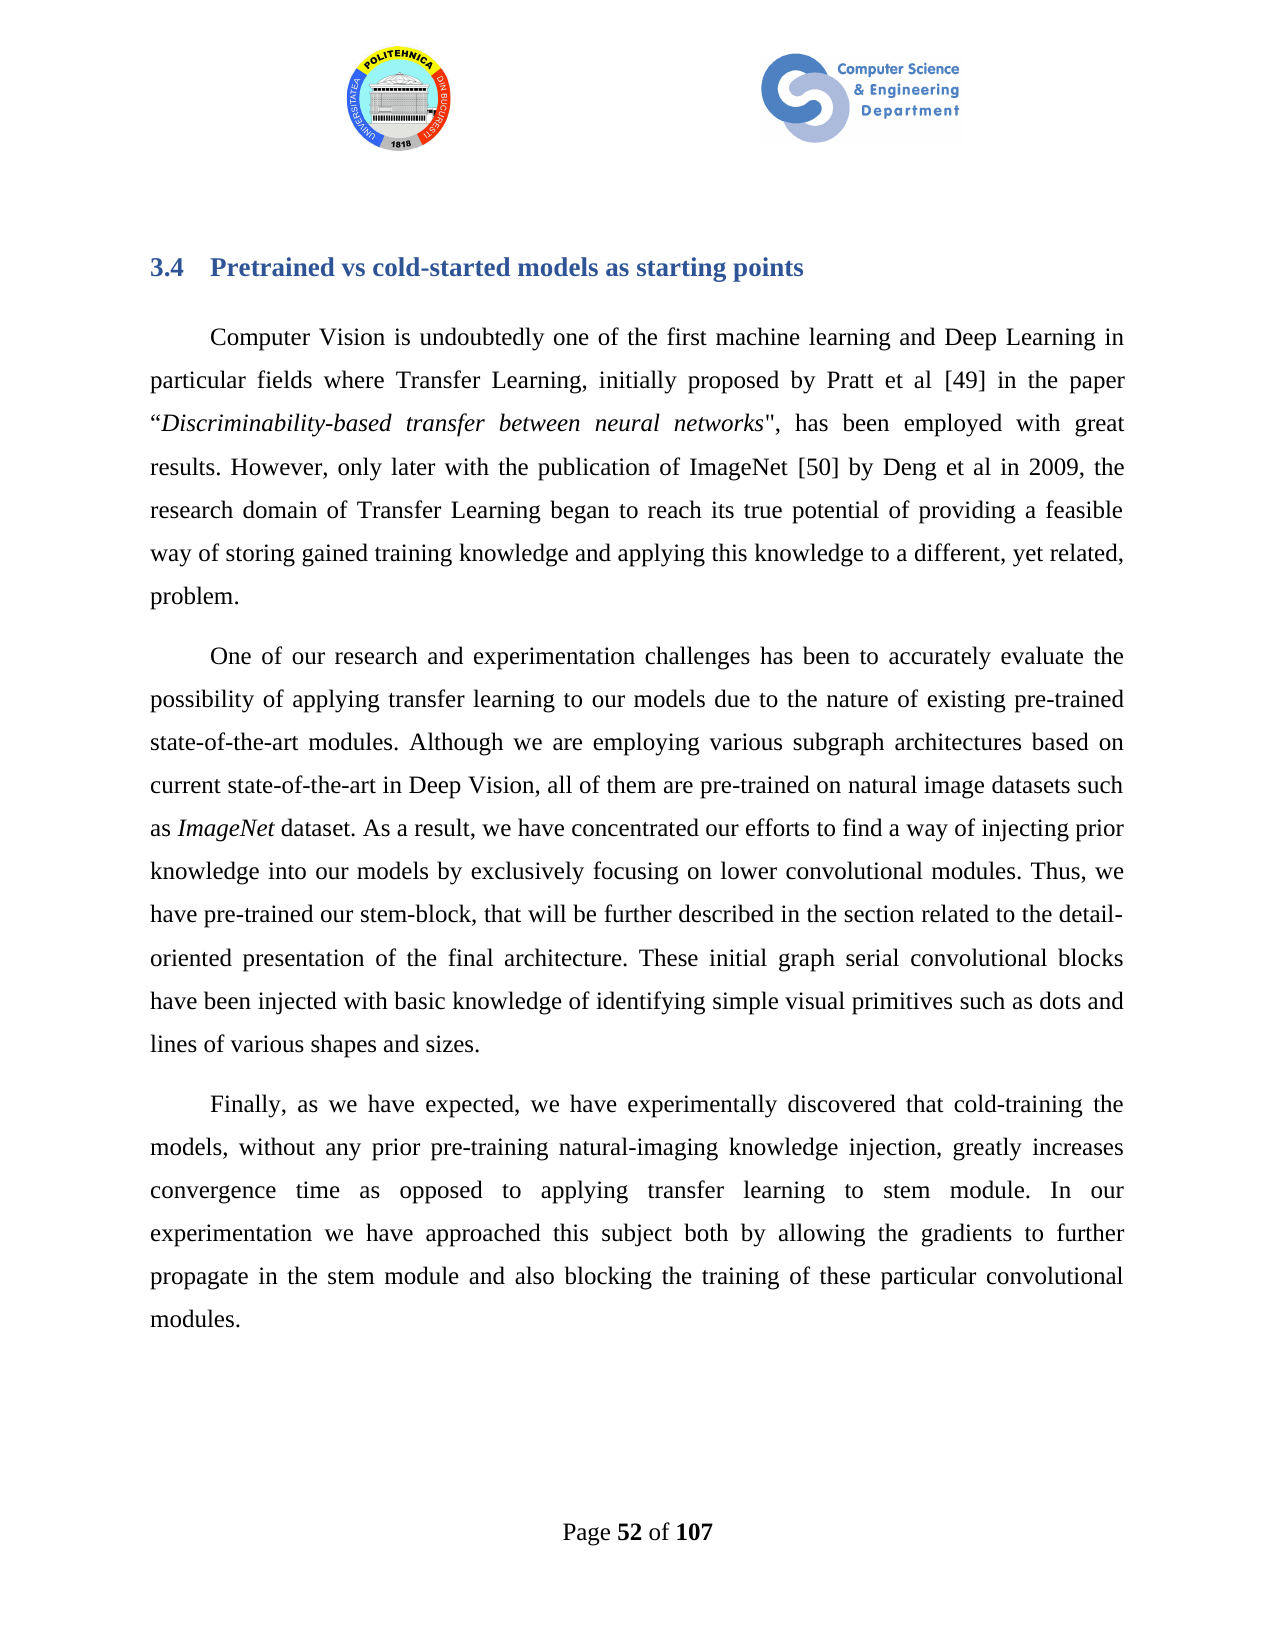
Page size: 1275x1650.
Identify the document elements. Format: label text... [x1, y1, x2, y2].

text Finally, as we have expected, we have experimentally discovered that cold-training the models, without any prior pre-training natural-imaging knowledge injection, greatly increases convergence time as opposed to applying transfer learning to stem module. In our experimentation we have approached this subject both by allowing the gradients to further propagate in the stem module and also blocking the training of these particular convolutional modules. [150, 1089, 1125, 1333]
text Computer Vision is undoubtedly one of the first machine learning and Deep Learning in particular fields where Transfer Learning, initially proposed by Pratt et al in the paper “Discriminability-based transfer between neural networks", has been employed with great results. However, only later with the publication of ImageNet by Deng et al in 2009, the research domain of Transfer Learning began to reach its true potential of providing a feasible way of storing gained training knowledge and applying this knowledge to a different, yet related, problem. [150, 322, 1125, 610]
subtitle Pretrained vs cold-started models as starting points [150, 251, 1125, 282]
text One of our research and experimentation challenges has been to accurately evaluate the possibility of applying transfer learning to our models due to the nature of existing pre-trained state-of-the-art modules. Although we are employing various subgraph architectures based on current state-of-the-art in Deep Vision, all of them are pre-trained on natural image datasets such as ImageNet dataset. As a result, we have concentrated our efforts to find a way of injecting prior knowledge into our models by exclusively focusing on lower convolutional modules. Thus, we have pre-trained our stem-block, that will be further described in the section related to the detail-oriented presentation of the final architecture. These initial graph serial convolutional blocks have been injected with basic knowledge of identifying simple visual primitives such as dots and lines of various shapes and sizes. [150, 641, 1125, 1058]
picture [346, 46, 451, 151]
picture [760, 53, 963, 144]
